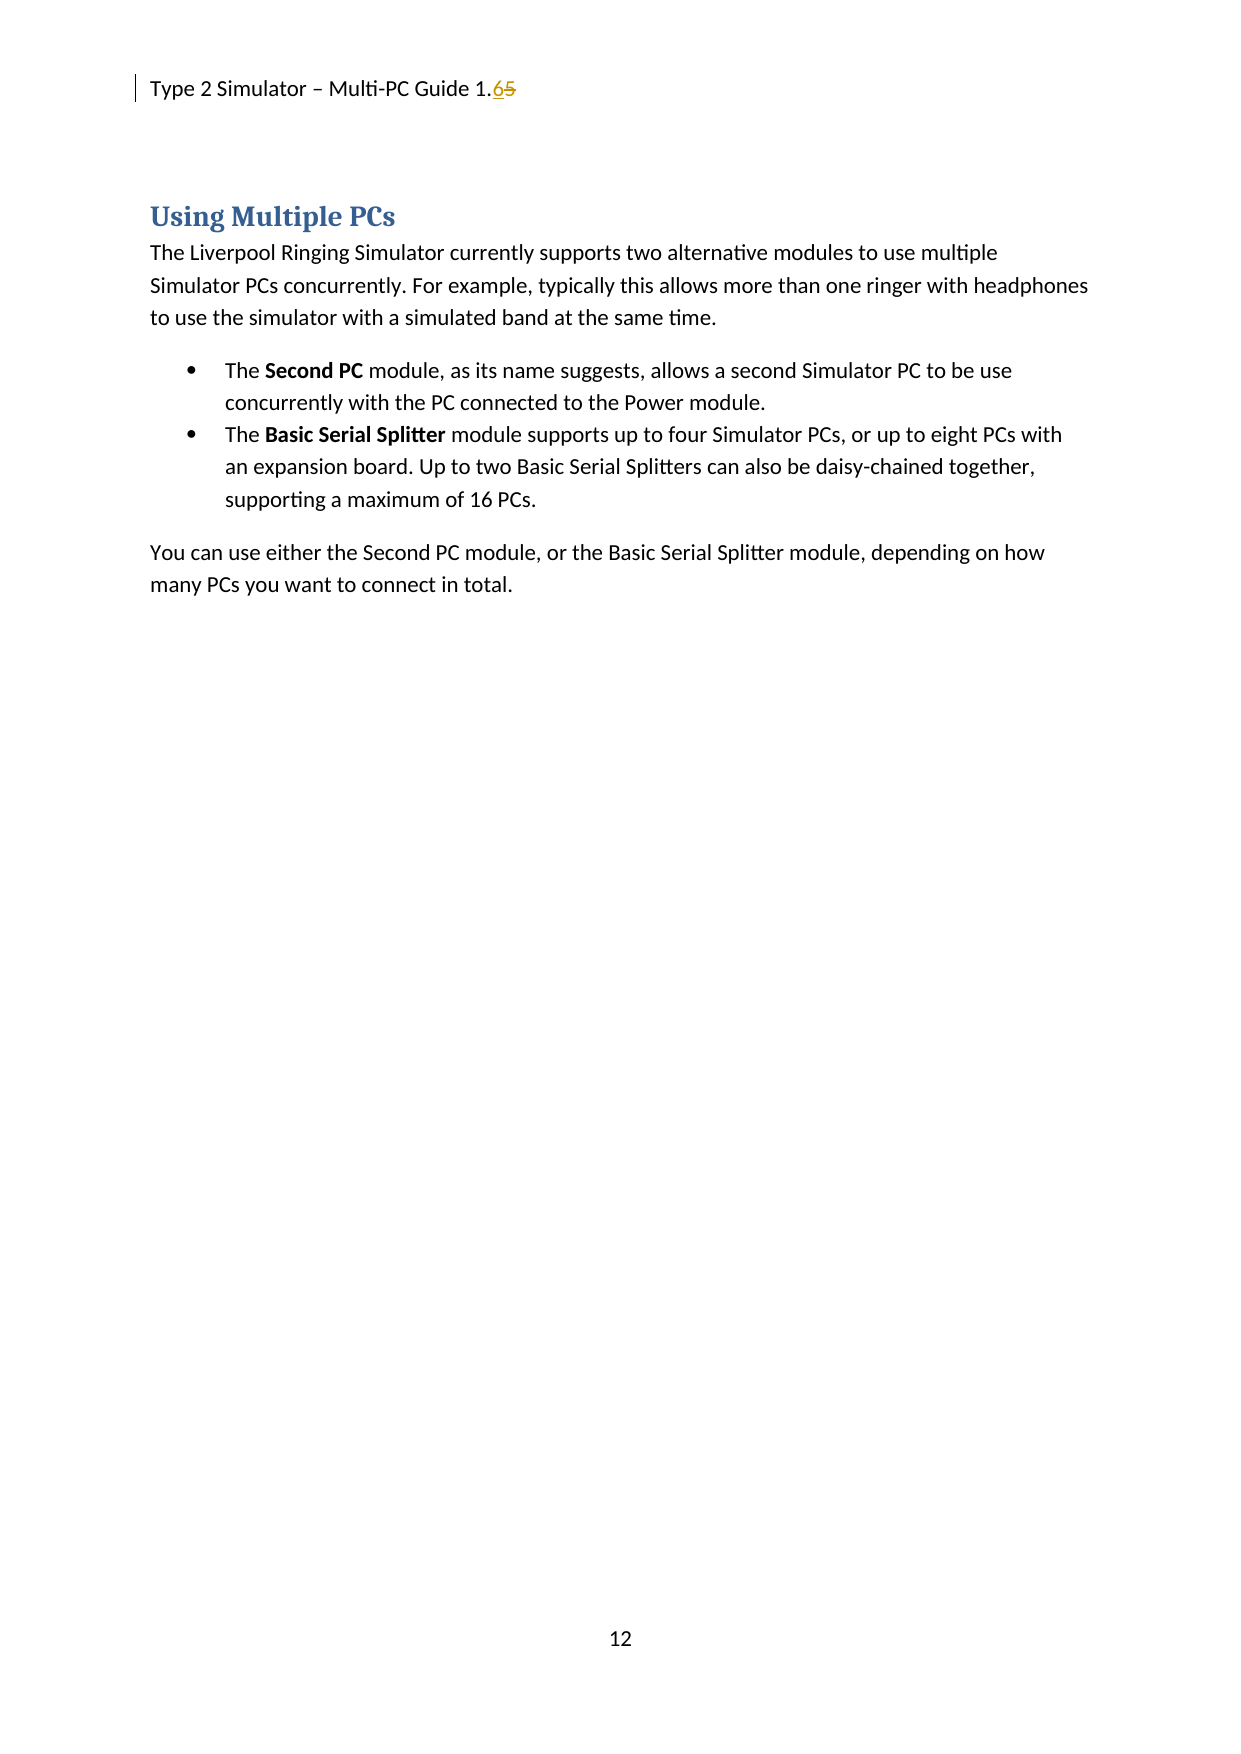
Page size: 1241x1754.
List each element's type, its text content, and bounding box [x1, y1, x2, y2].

text You can use either the Second PC module, or the Basic Serial Splitter module, depending on how many PCs you want to connect in total. [150, 538, 1090, 598]
list The Second PC module, as its name suggests, allows a second Simulator PC to be use concurrently with the PC connected to the Power module. [187, 356, 1090, 416]
text The Liverpool Ringing Simulator currently supports two alternative modules to use multiple Simulator PCs concurrently. For example, typically this allows more than one ringer with headphones to use the simulator with a simulated band at the same time. [150, 238, 1090, 331]
subtitle Using Multiple PCs [150, 200, 1090, 233]
list The Basic Serial Splitter module supports up to four Simulator PCs, or up to eight PCs with an expansion board. Up to two Basic Serial Splitters can also be daisy-chained together, supporting a maximum of 16 PCs. [187, 420, 1090, 513]
